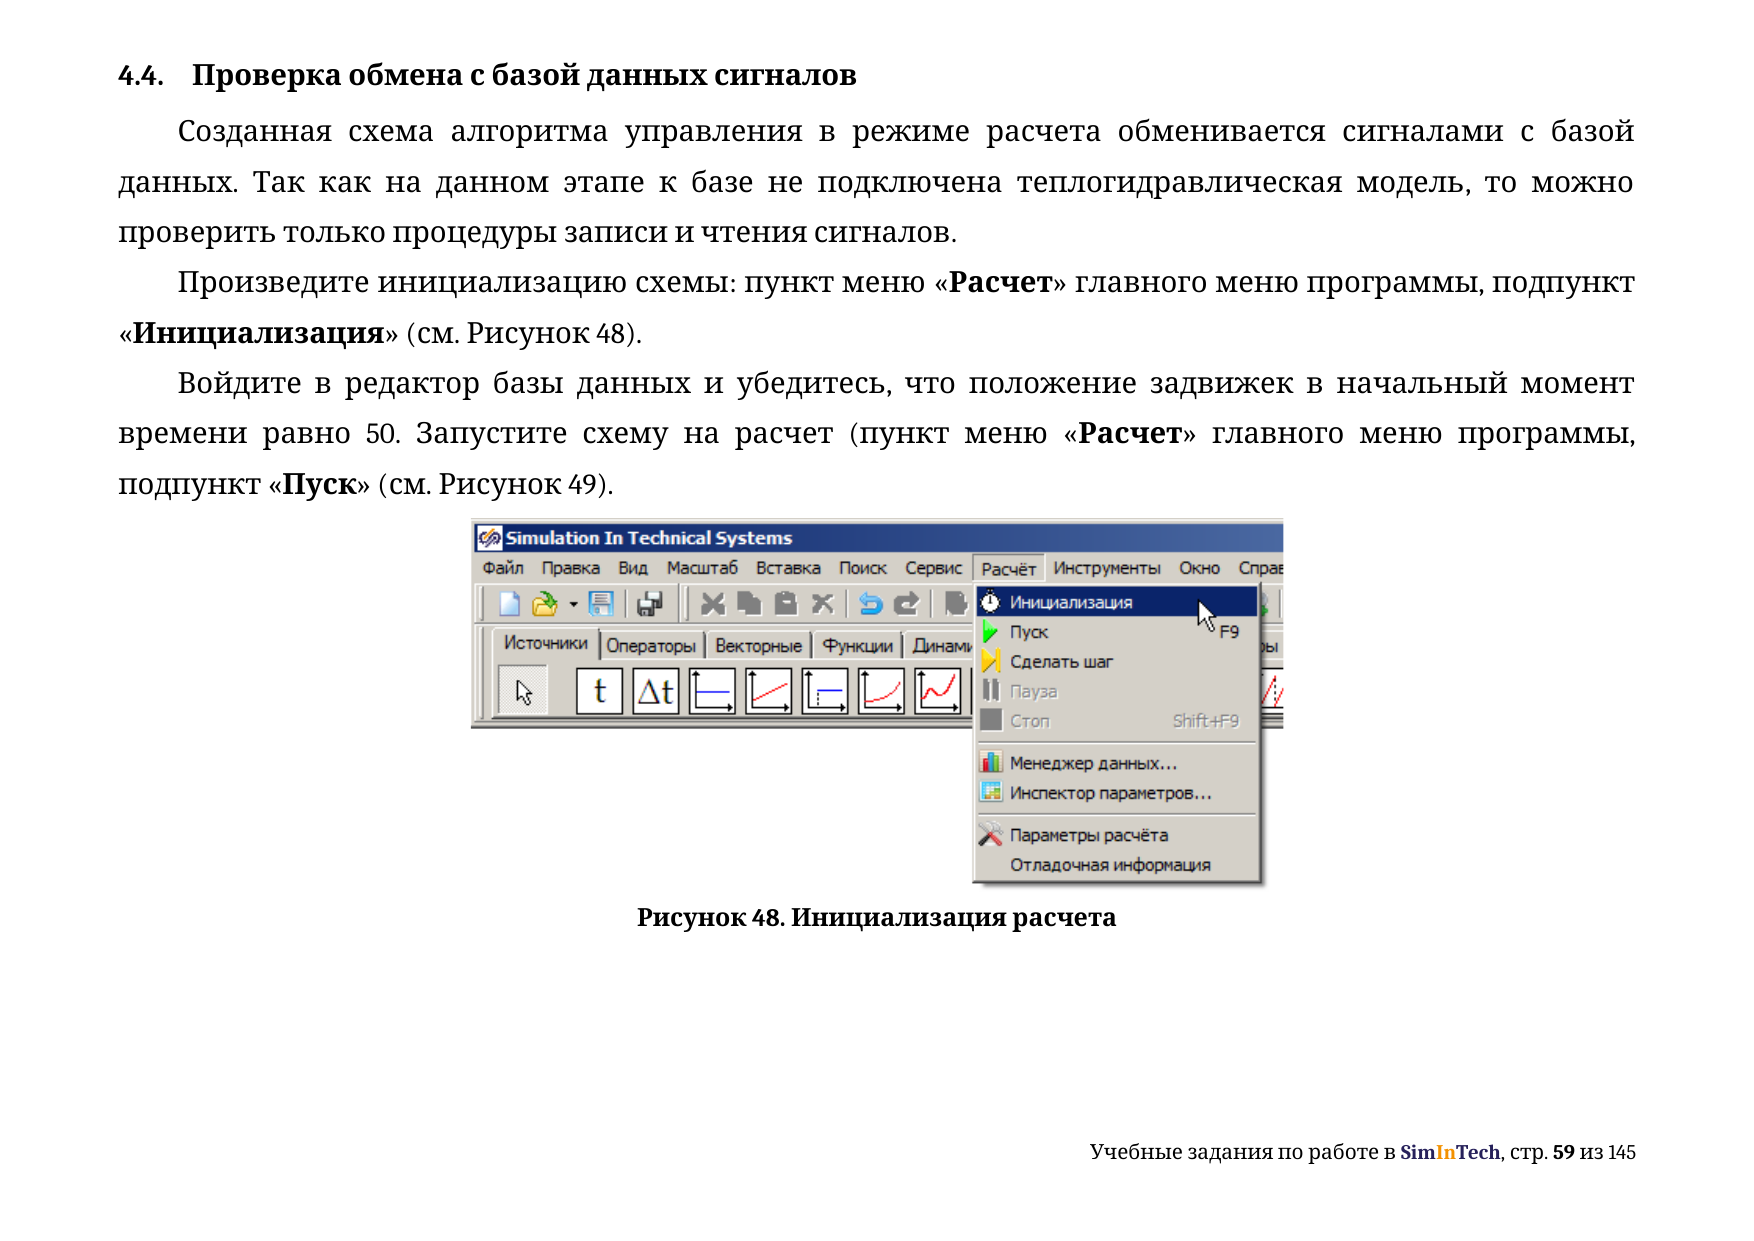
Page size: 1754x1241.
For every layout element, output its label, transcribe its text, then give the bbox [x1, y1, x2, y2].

text Созданная схема алгоритма управления в режиме расчета обменивается сигналами с базой данных. Так как на данном этапе к базе не подключена теплогидравлическая модель, то можно проверить только процедуры записи и чтения сигналов. [118, 116, 1636, 250]
subtitle Проверка обмена с базой данных сигналов [118, 59, 1636, 93]
picture [470, 518, 1284, 904]
